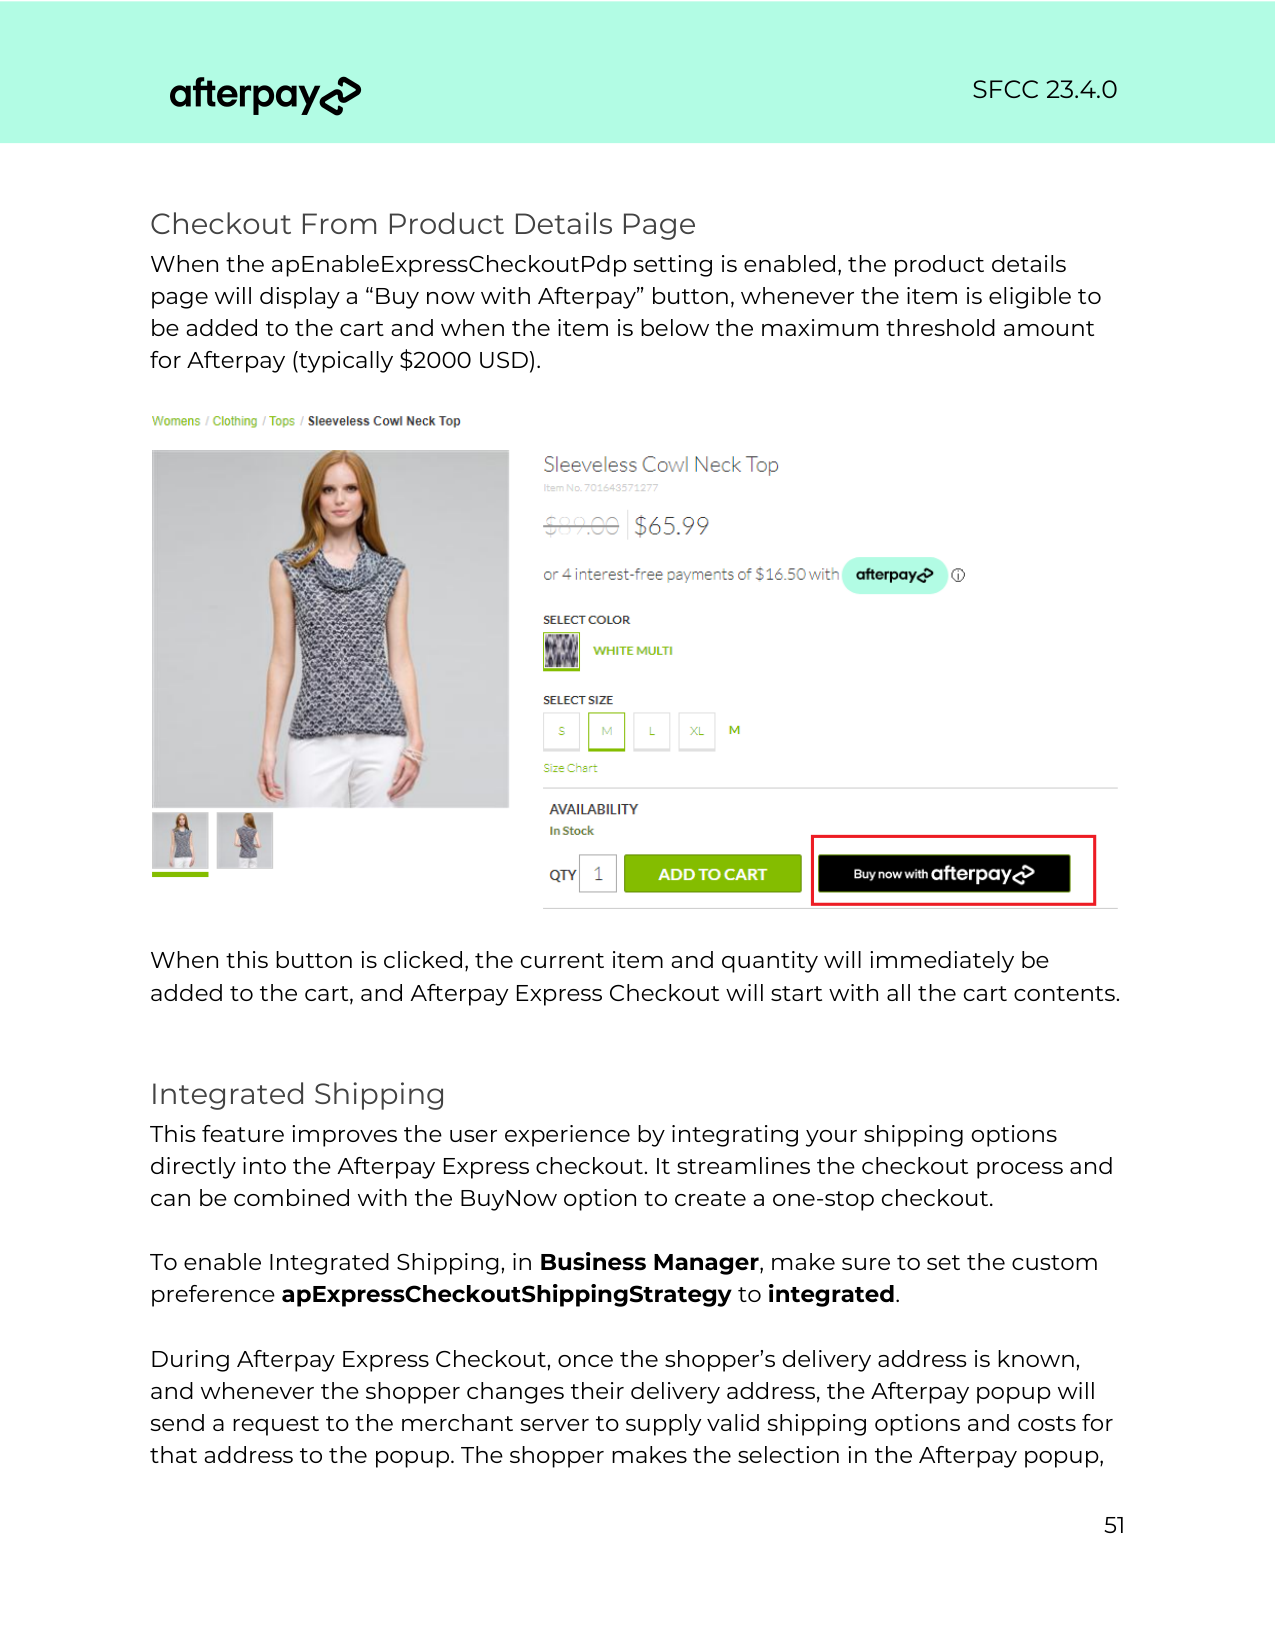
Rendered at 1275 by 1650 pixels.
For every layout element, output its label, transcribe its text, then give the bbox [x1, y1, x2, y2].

text When the apEnableExpressCheckoutPdp setting is enabled, the product details page will display a “Buy now with Afterpay” button, whenever the item is eligible to be added to the cart and when the item is below the maximum threshold amount for Afterpay (typically $2000 USD). [150, 250, 1125, 374]
picture [134, 48, 397, 144]
text This feature improves the user experience by integrating your shipping options directly into the Afterpay Express checkout. It streamlines the checkout process and can be combined with the BuyNow option to create a one-stop checkout. To enable Integrated Shipping, in Business Manager, make sure to set the custom preference apExpressCheckoutShippingStrategy to integrated. [150, 1120, 1125, 1308]
subtitle Integrated Shipping [150, 1076, 1125, 1112]
subtitle Checkout From Product Details Page [150, 206, 1125, 242]
picture [150, 410, 1125, 911]
text When this button is clicked, the current item and quantity will immediately be added to the cart, and Afterpay Express Checkout will start with all the cart contents. [150, 947, 1125, 1007]
